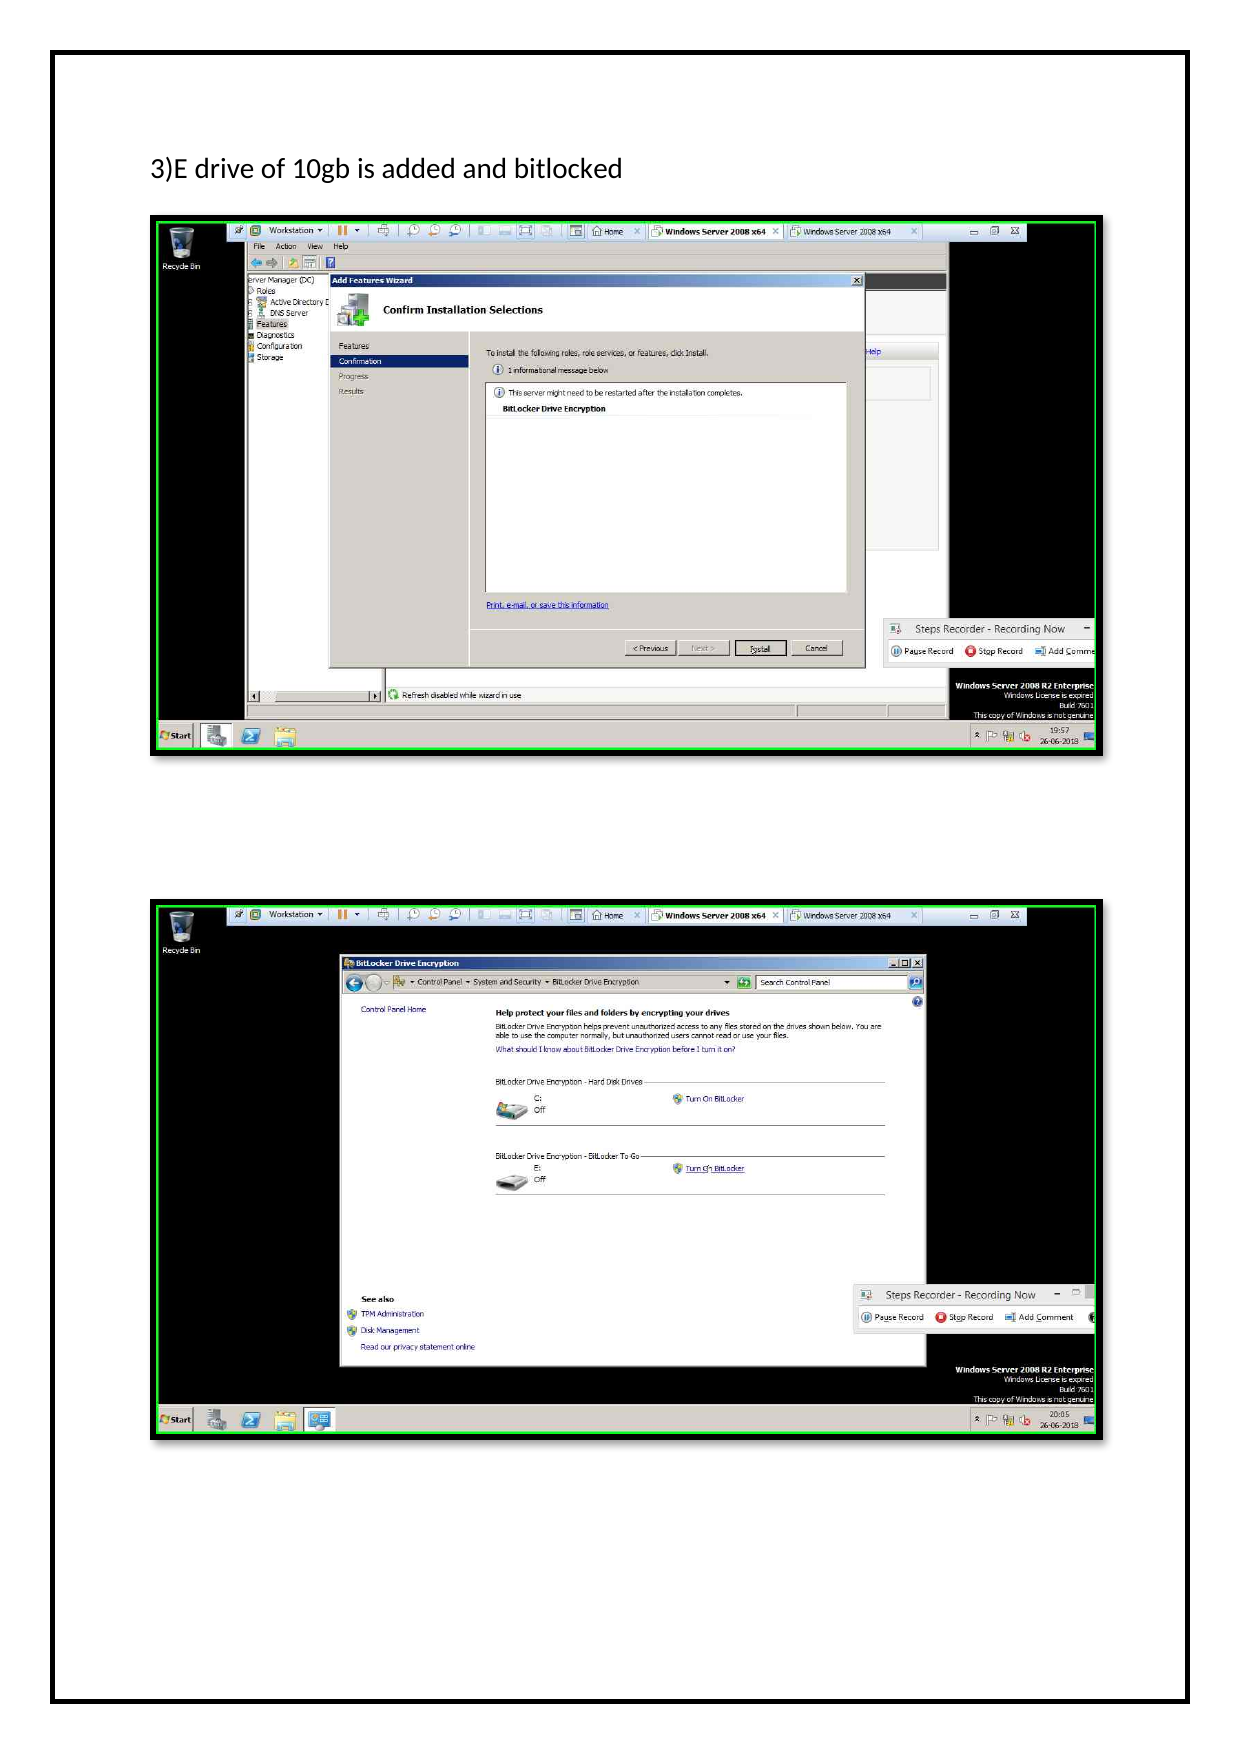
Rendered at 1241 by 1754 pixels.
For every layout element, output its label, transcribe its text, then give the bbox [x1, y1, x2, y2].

text 3)E drive of 10gb is added and bitlocked [150, 150, 1090, 186]
picture [156, 221, 1096, 750]
picture [156, 905, 1096, 1434]
